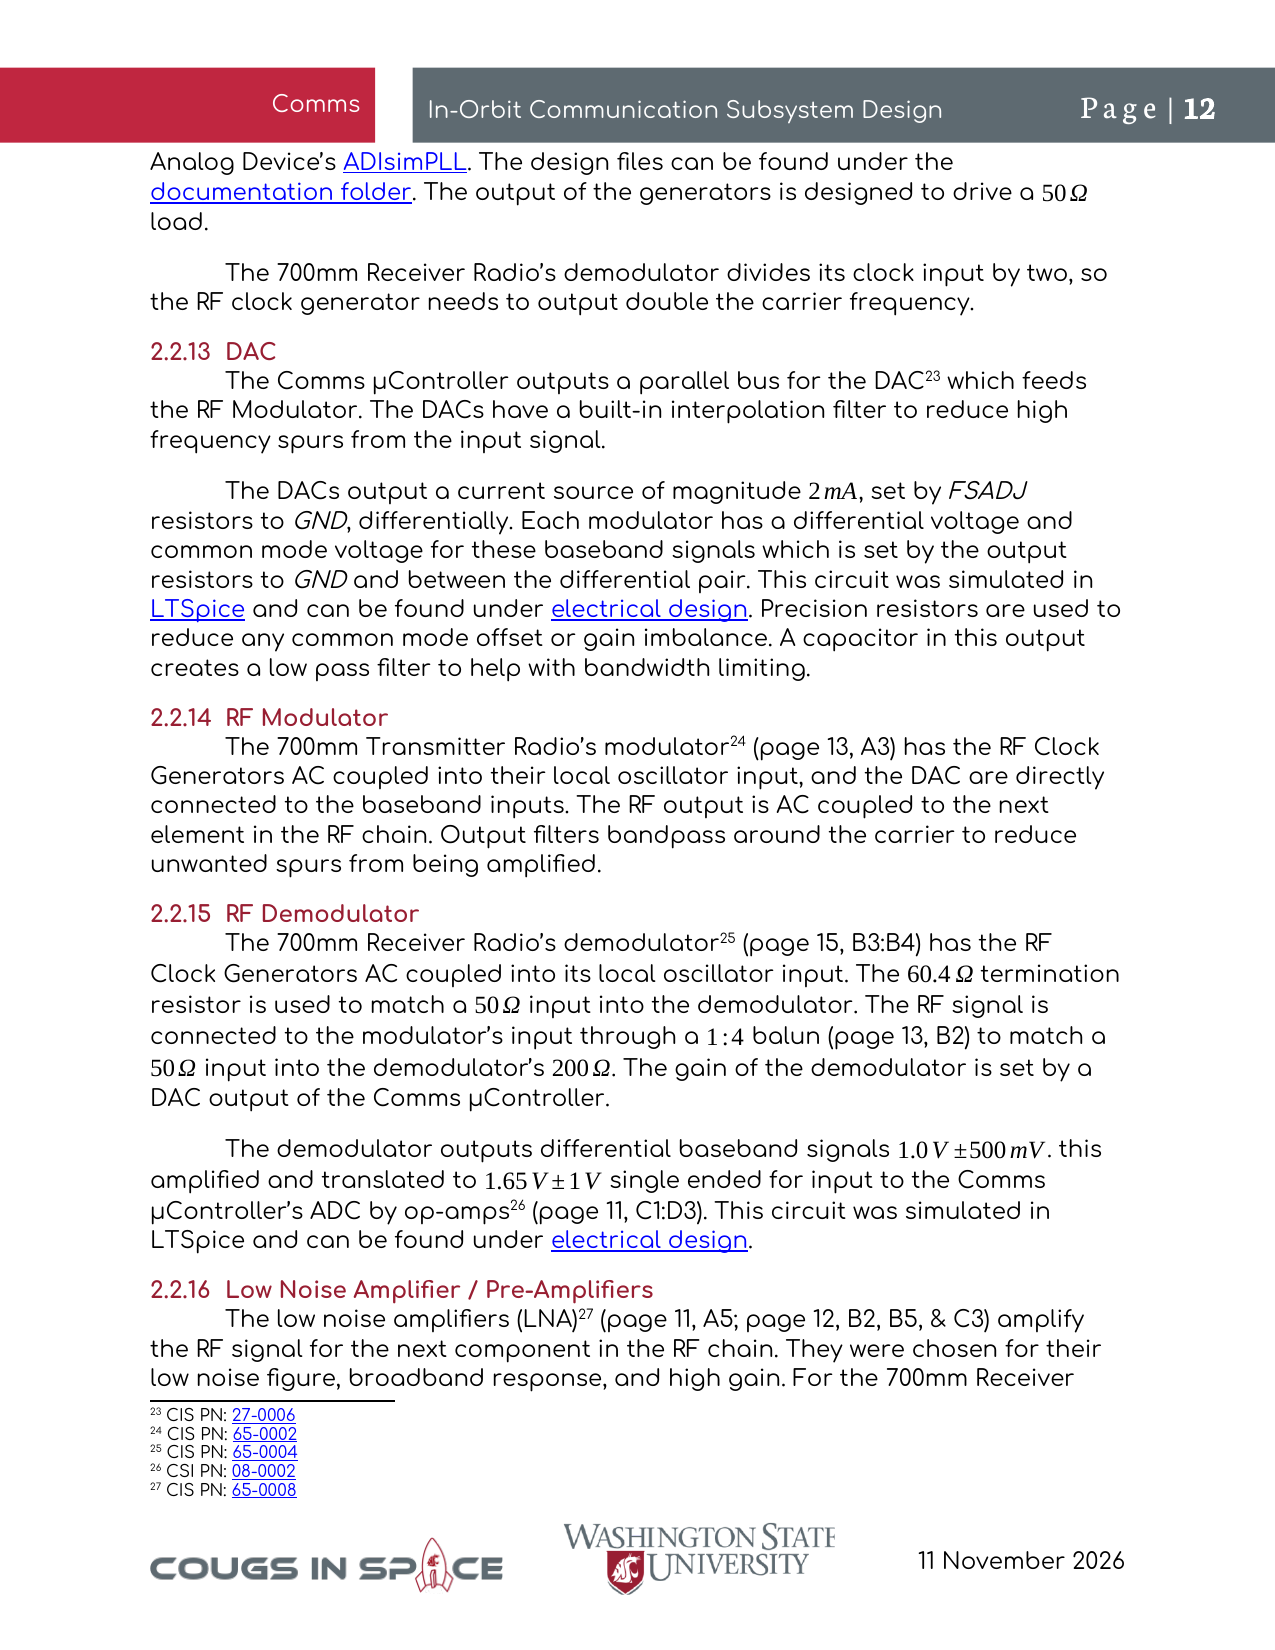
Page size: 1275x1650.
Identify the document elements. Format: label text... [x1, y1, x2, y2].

picture [562, 1522, 835, 1594]
subtitle RF Demodulator [150, 902, 1125, 928]
text The 700mm Receiver Radio’s demodulator (page 15, B3:B4) has the RF Clock Generators AC coupled into its local oscillator input. The termination resistor is used to match a input into the demodulator. The RF signal is connected to the modulator’s input through a balun (page 13, B2) to match a input into the demodulator’s . The gain of the demodulator is set by a DAC output of the Comms µController. [150, 932, 1125, 1112]
text The demodulator outputs differential baseband signals . this amplified and translated to single ended for input to the Comms µController’s ADC by op-amps (page 11, C1:D3). This circuit was simulated in LTSpice and can be found under electrical design. [150, 1136, 1125, 1254]
text The Comms µController outputs a parallel bus for the DAC which feeds the RF Modulator. The DACs have a built-in interpolation filter to reduce high frequency spurs from the input signal. [150, 369, 1125, 453]
subtitle Low Noise Amplifier / Pre-Amplifiers [150, 1278, 1125, 1304]
subtitle RF Modulator [150, 706, 1125, 731]
picture [150, 1537, 503, 1594]
text The 700mm Receiver Radio’s demodulator divides its clock input by two, so the RF clock generator needs to output double the carrier frequency. [150, 261, 1125, 316]
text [150, 1308, 1125, 1392]
text The DACs output a current source of magnitude , set by FSADJ resistors to GND, differentially. Each modulator has a differential voltage and common mode voltage for these baseband signals which is set by the output resistors to GND and between the differential pair. This circuit was simulated in LTSpice and can be found under electrical design. Precision resistors are used to reduce any common mode offset or gain imbalance. A capacitor in this output creates a low pass filter to help with bandwidth limiting. [150, 478, 1125, 681]
subtitle DAC [150, 340, 1125, 366]
text The 700mm Transmitter Radio’s modulator (page 13, A3) has the RF Clock Generators AC coupled into their local oscillator input, and the DAC are directly connected to the baseband inputs. The RF output is AC coupled to the next element in the RF chain. Output filters bandpass around the carrier to reduce unwanted spurs from being amplified. [150, 735, 1125, 878]
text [150, 150, 1125, 236]
